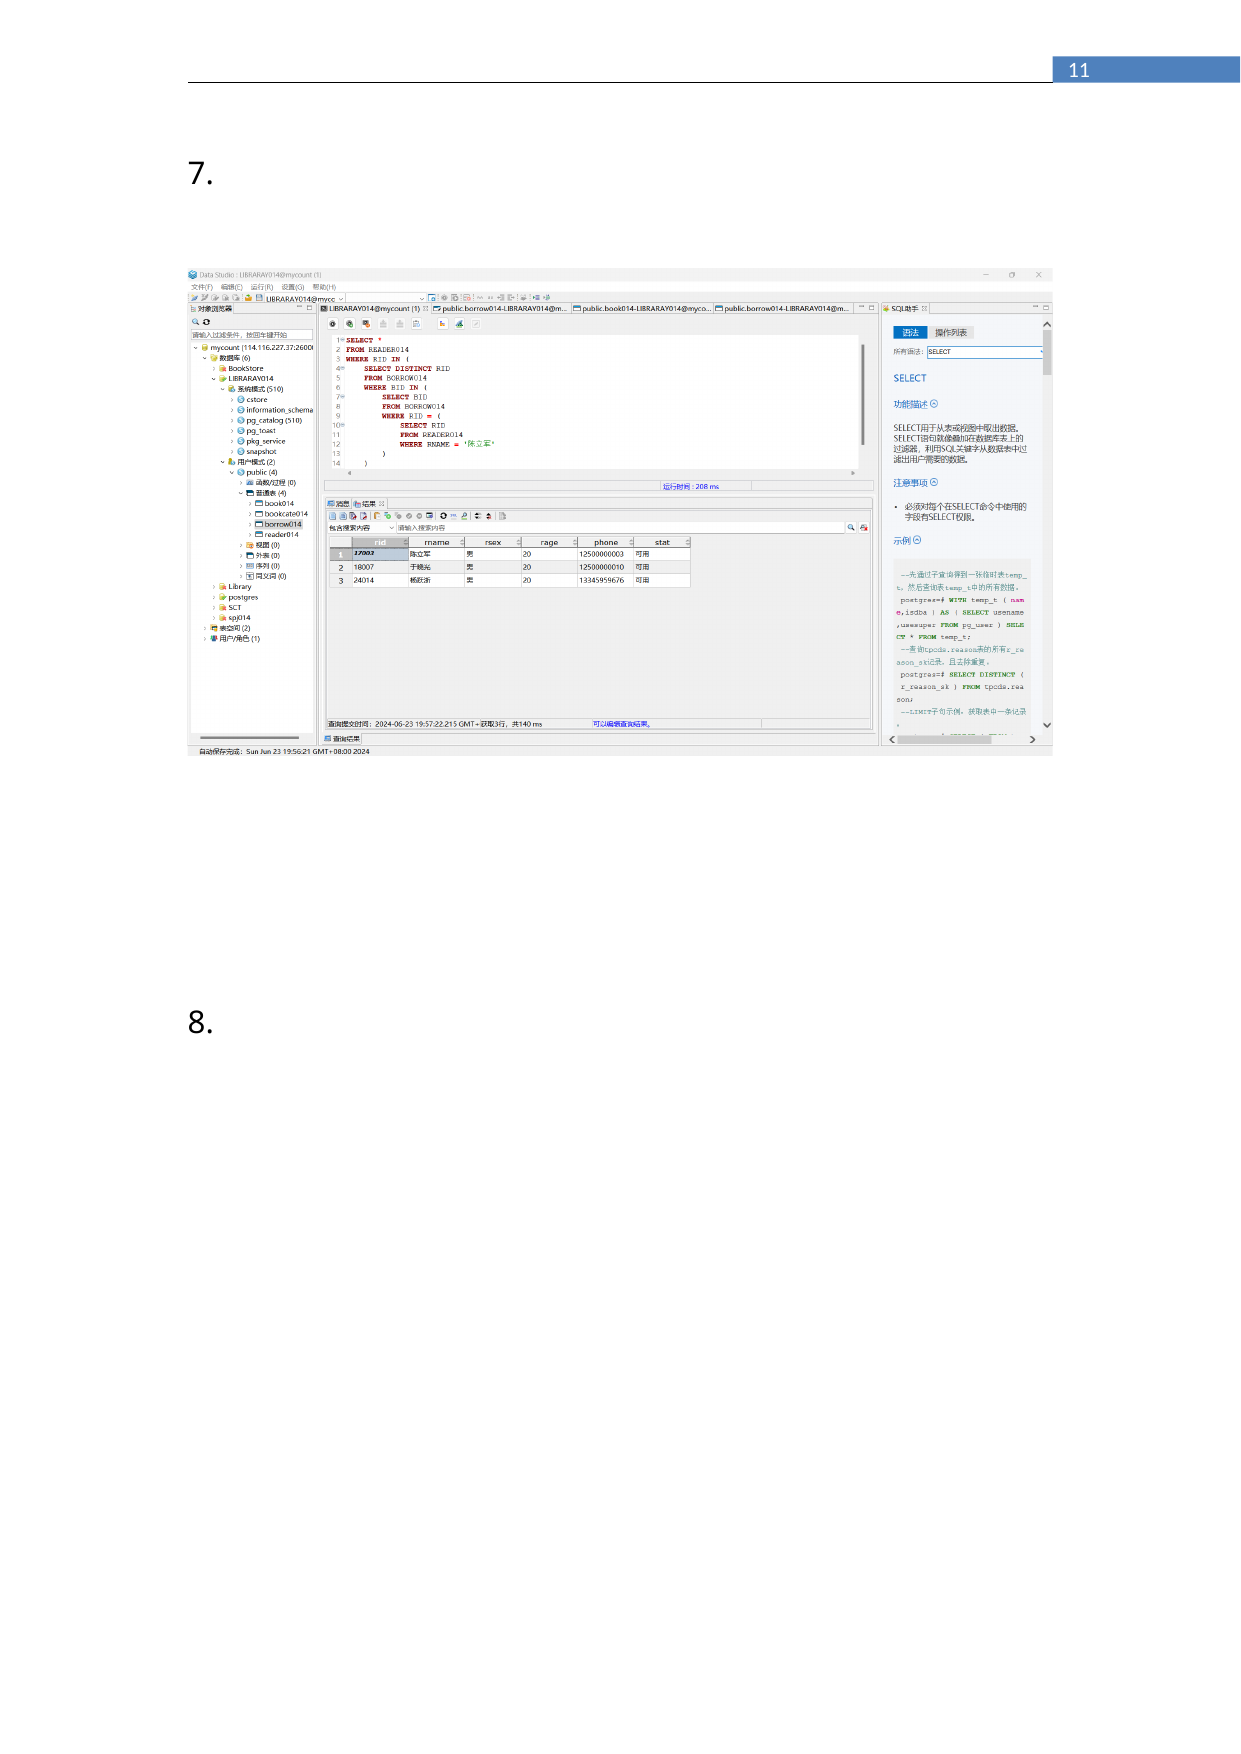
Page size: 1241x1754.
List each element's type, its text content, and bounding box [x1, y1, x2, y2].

text 8. [187, 989, 1053, 1054]
text 7. [187, 140, 1053, 205]
picture [187, 268, 1053, 756]
